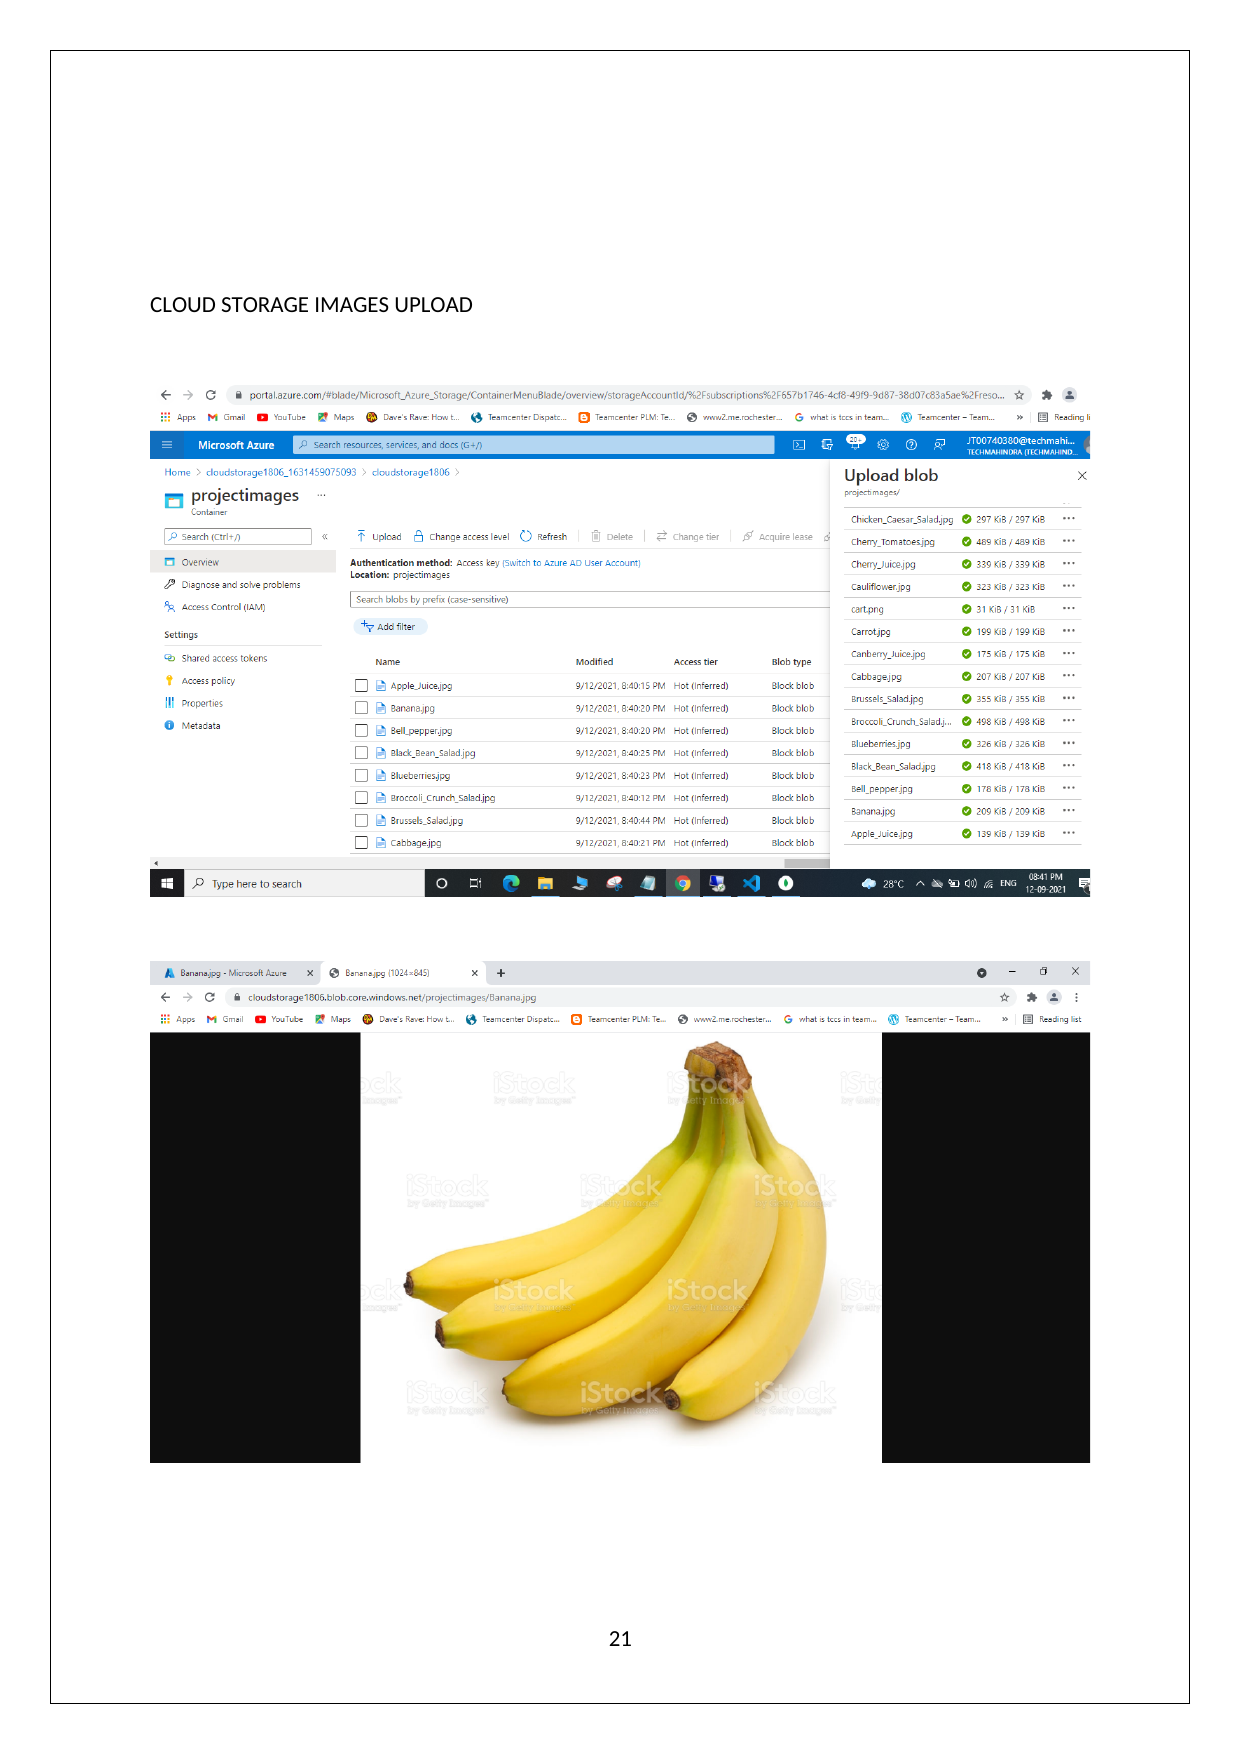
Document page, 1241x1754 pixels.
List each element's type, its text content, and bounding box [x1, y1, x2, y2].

picture [150, 961, 1091, 1463]
picture [150, 384, 1091, 897]
text CLOUD STORAGE IMAGES UPLOAD [150, 291, 1090, 319]
